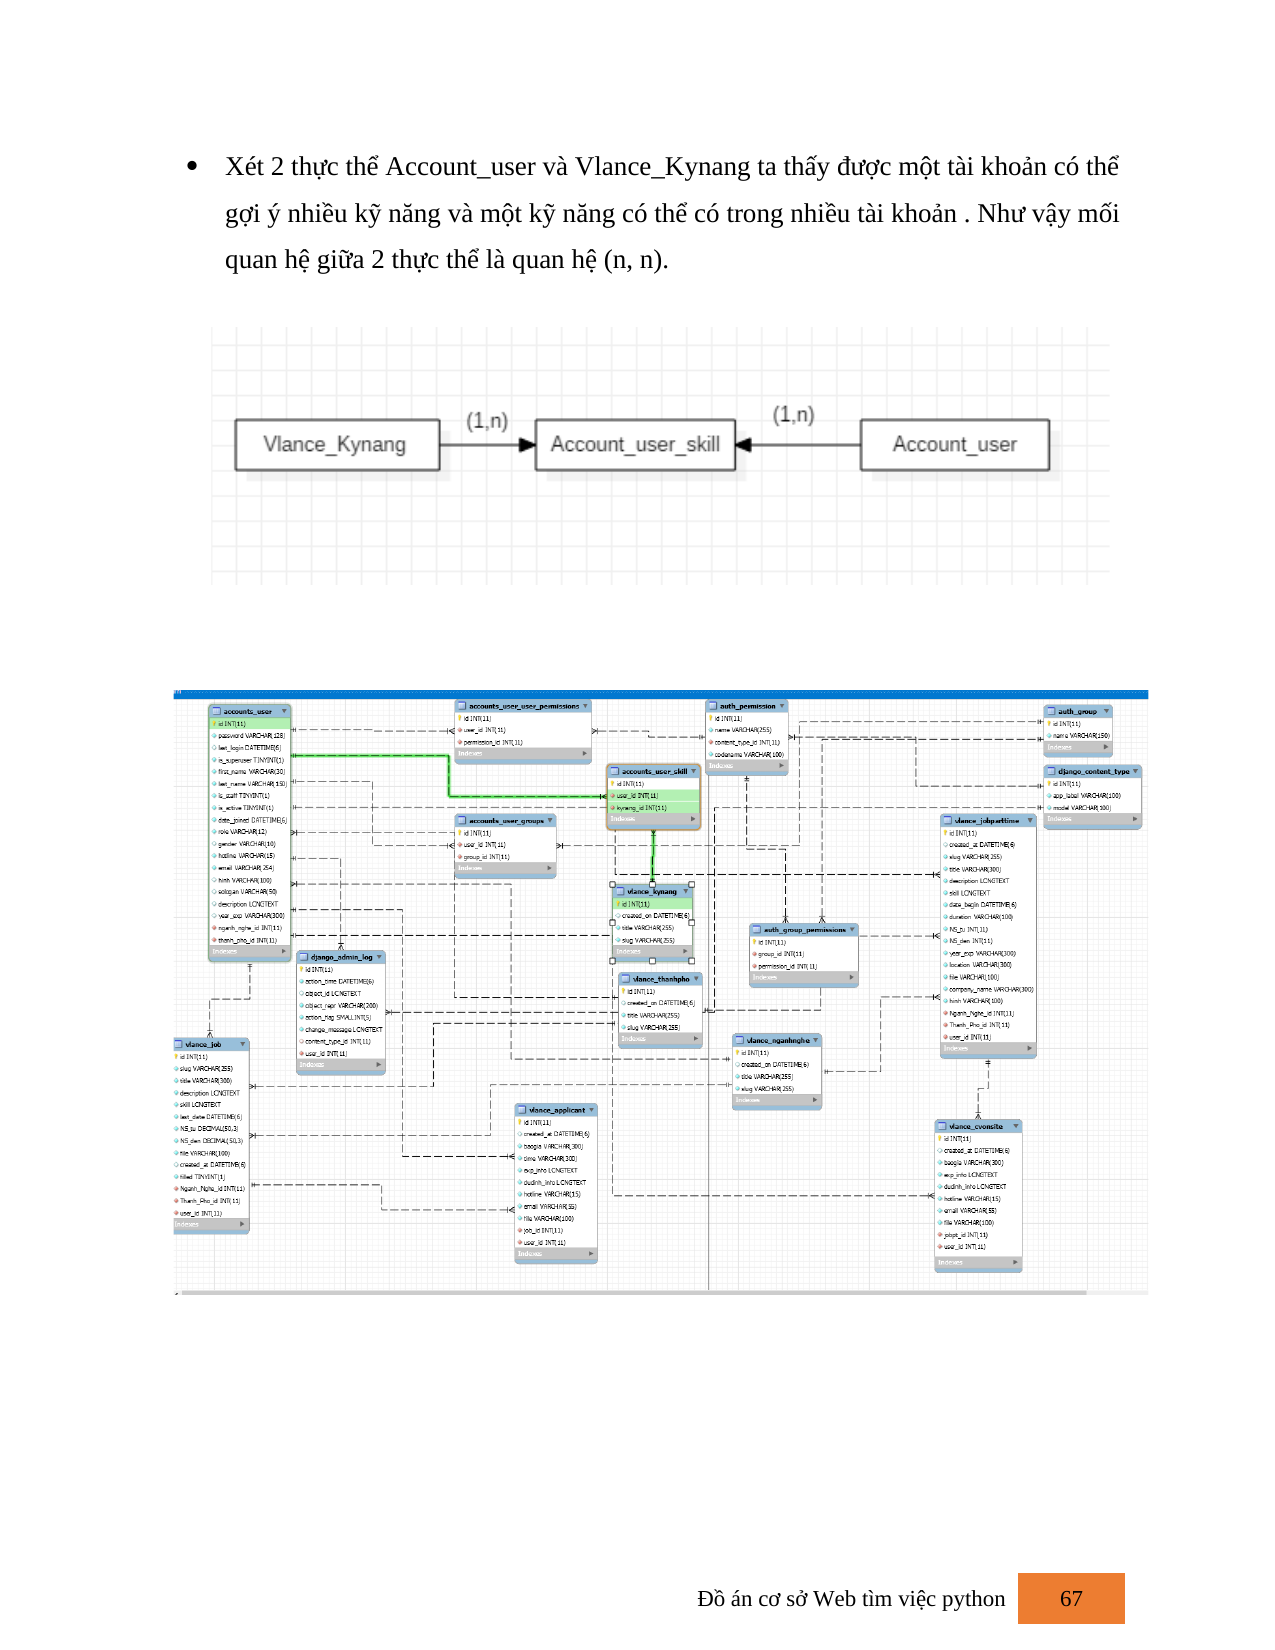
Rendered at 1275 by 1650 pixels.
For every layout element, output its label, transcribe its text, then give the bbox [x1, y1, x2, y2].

picture [173, 690, 1149, 1295]
list Xét 2 thực thể Account_user và Vlance_Kynang ta thấy được một tài khoản có thể gợi ý nhiều kỹ năng và một kỹ năng có thể có trong nhiều tài khoản . Như vậy mối quan hệ giữa 2 thực thể là quan hệ (n, n). [187, 150, 1125, 274]
picture [211, 327, 1110, 585]
